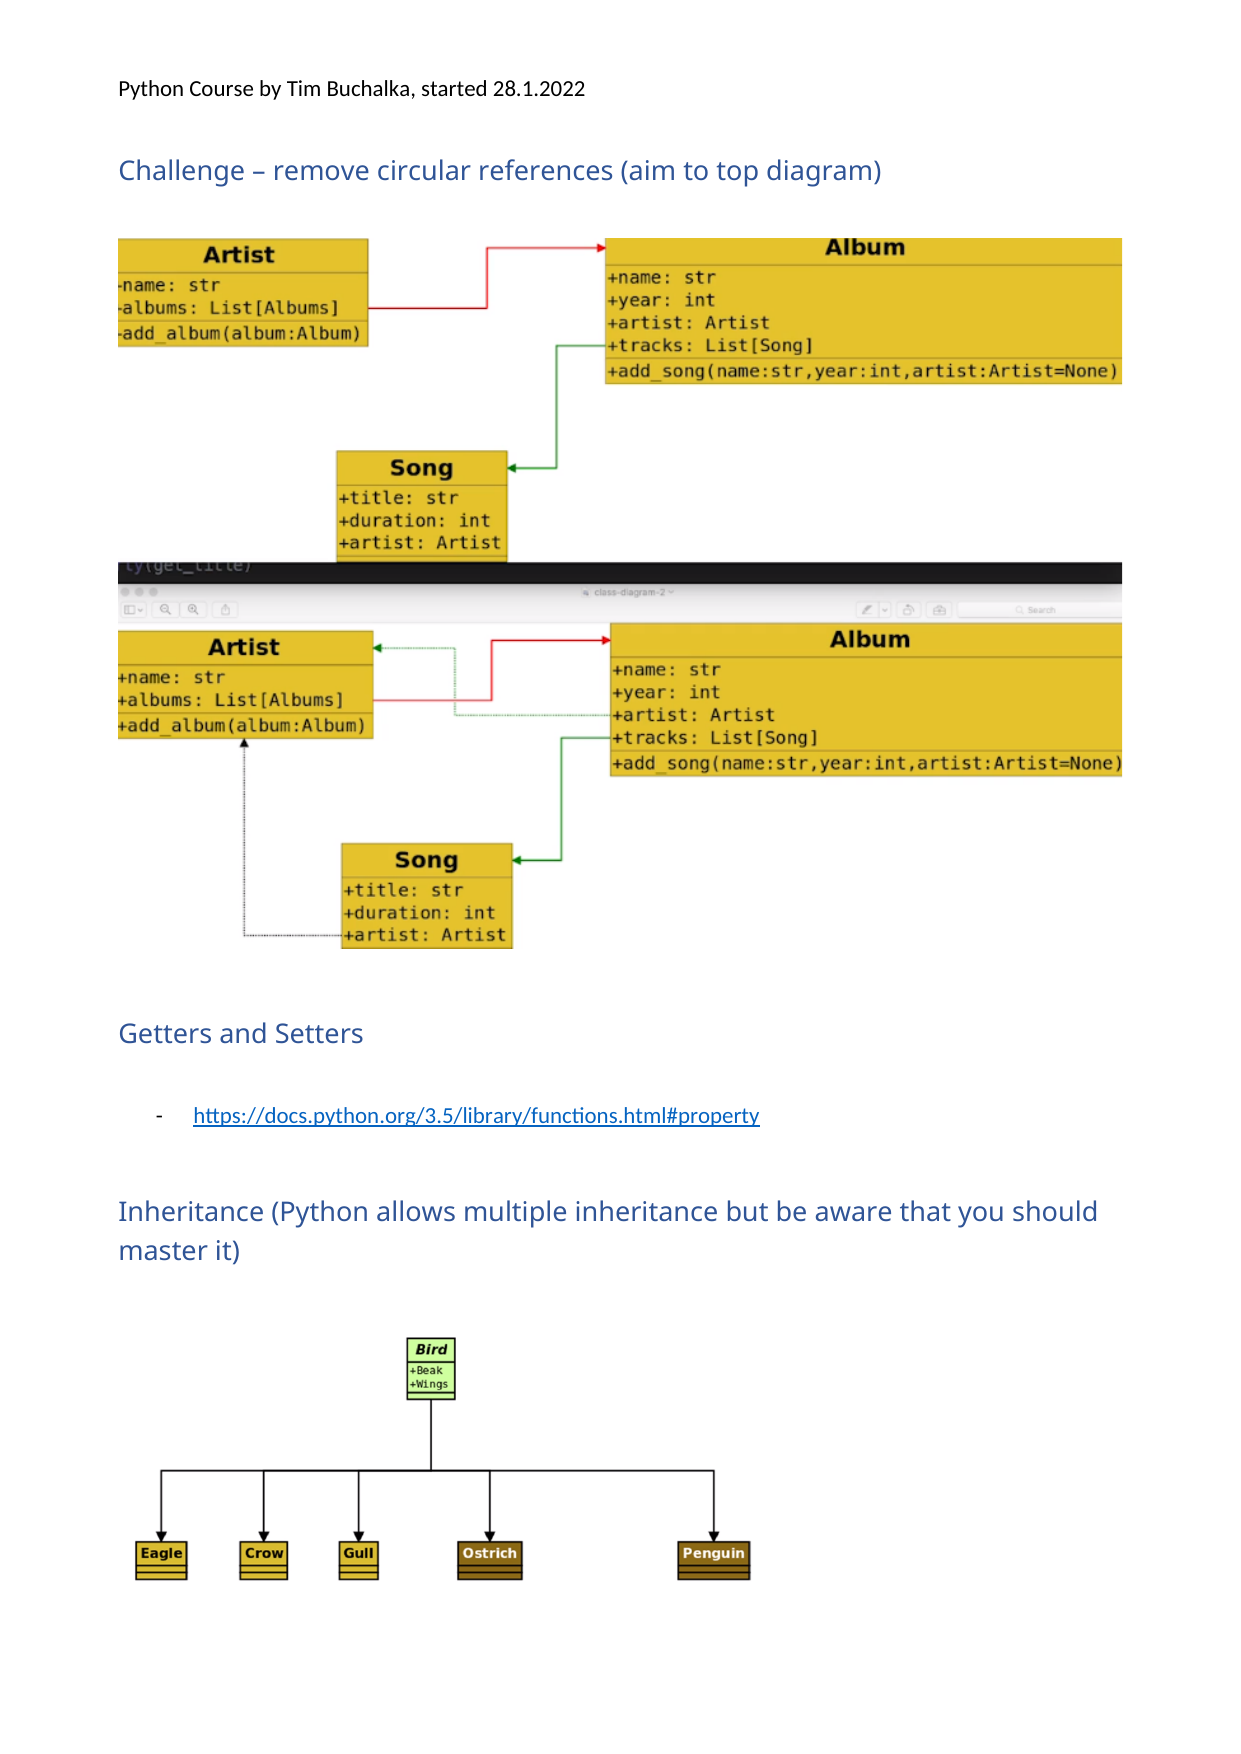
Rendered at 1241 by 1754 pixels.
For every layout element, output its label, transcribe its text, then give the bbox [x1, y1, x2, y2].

subtitle Challenge – remove circular references (aim to top diagram) [118, 152, 1122, 189]
picture [118, 1315, 762, 1588]
picture [118, 238, 1123, 949]
list https://docs.python.org/3.5/library/functions.html#property [156, 1101, 1122, 1129]
subtitle Inheritance (Python allows multiple inheritance but be aware that you should master it) [118, 1192, 1122, 1269]
subtitle Getters and Setters [118, 1014, 1122, 1051]
